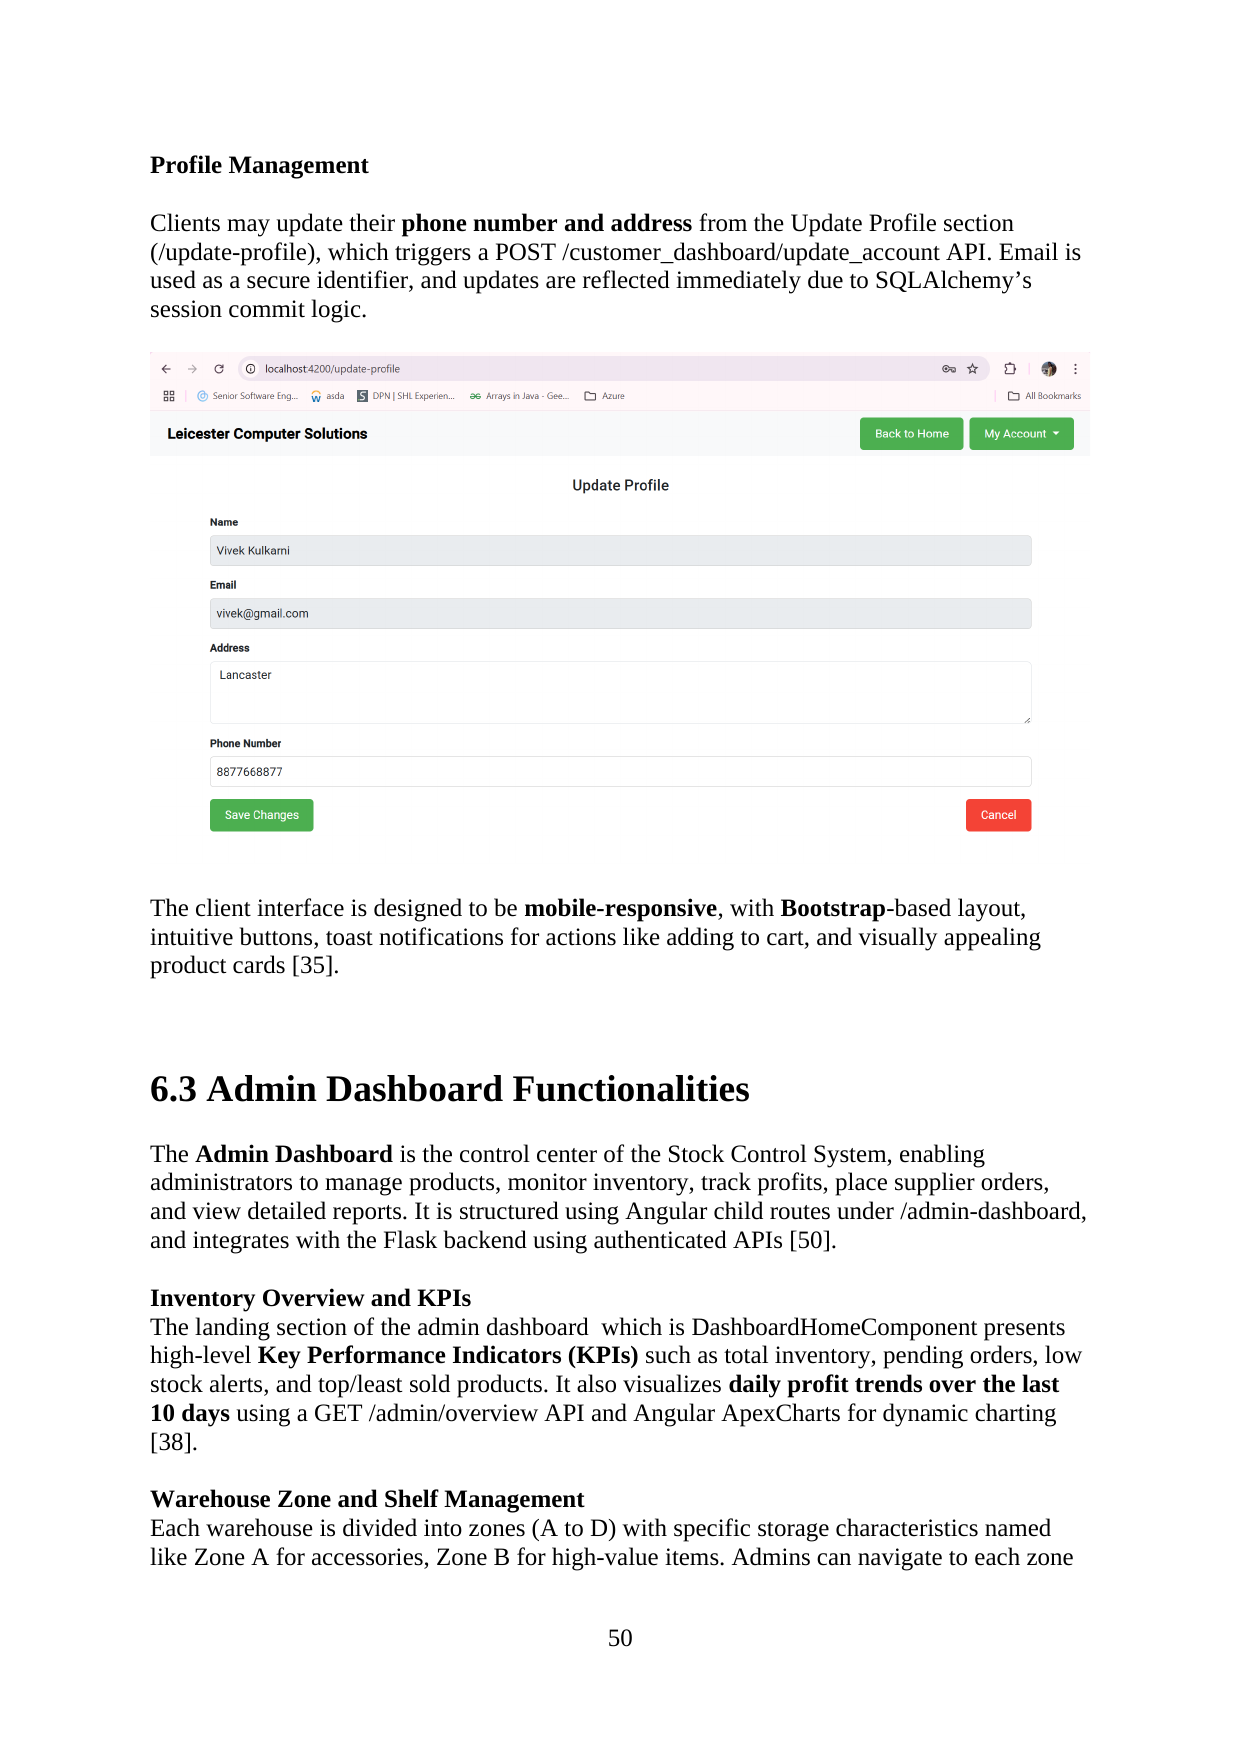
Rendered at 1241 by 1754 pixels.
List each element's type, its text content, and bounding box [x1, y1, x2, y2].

text The client interface is designed to be mobile-responsive, with Bootstrap-based layout, intuitive buttons, toast notifications for actions like adding to cart, and visually appealing product cards [35]. [150, 893, 1090, 979]
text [150, 1484, 1090, 1571]
text Inventory Overview and KPIs The landing section of the admin dashboard which is DashboardHomeComponent presents high-level Key Performance Indicators (KPIs) such as total inventory, pending orders, low stock alerts, and top/least sold products. It also visualizes daily profit trends over the last 10 days using a GET /admin/overview API and Angular ApexCharts for dynamic charting [38]. [150, 1283, 1090, 1455]
text The Admin Dashboard is the control center of the Stock Control System, enabling administrators to manage products, monitor inventory, track profits, place supplier orders, and view detailed reports. It is structured using Angular child routes under /admin-dashboard, and integrates with the Flask backend using authenticated APIs [50]. [150, 1139, 1090, 1254]
text 6.3 Admin Dashboard Functionalities [150, 1066, 1090, 1109]
picture [150, 352, 1091, 864]
text Profile Management [150, 150, 1090, 179]
text Clients may update their phone number and address from the Update Profile section (/update-profile), which triggers a POST /customer_dashboard/update_account API. Email is used as a secure identifier, and updates are reflected immediately due to SQLAlchemy’s session commit logic. [150, 208, 1090, 323]
